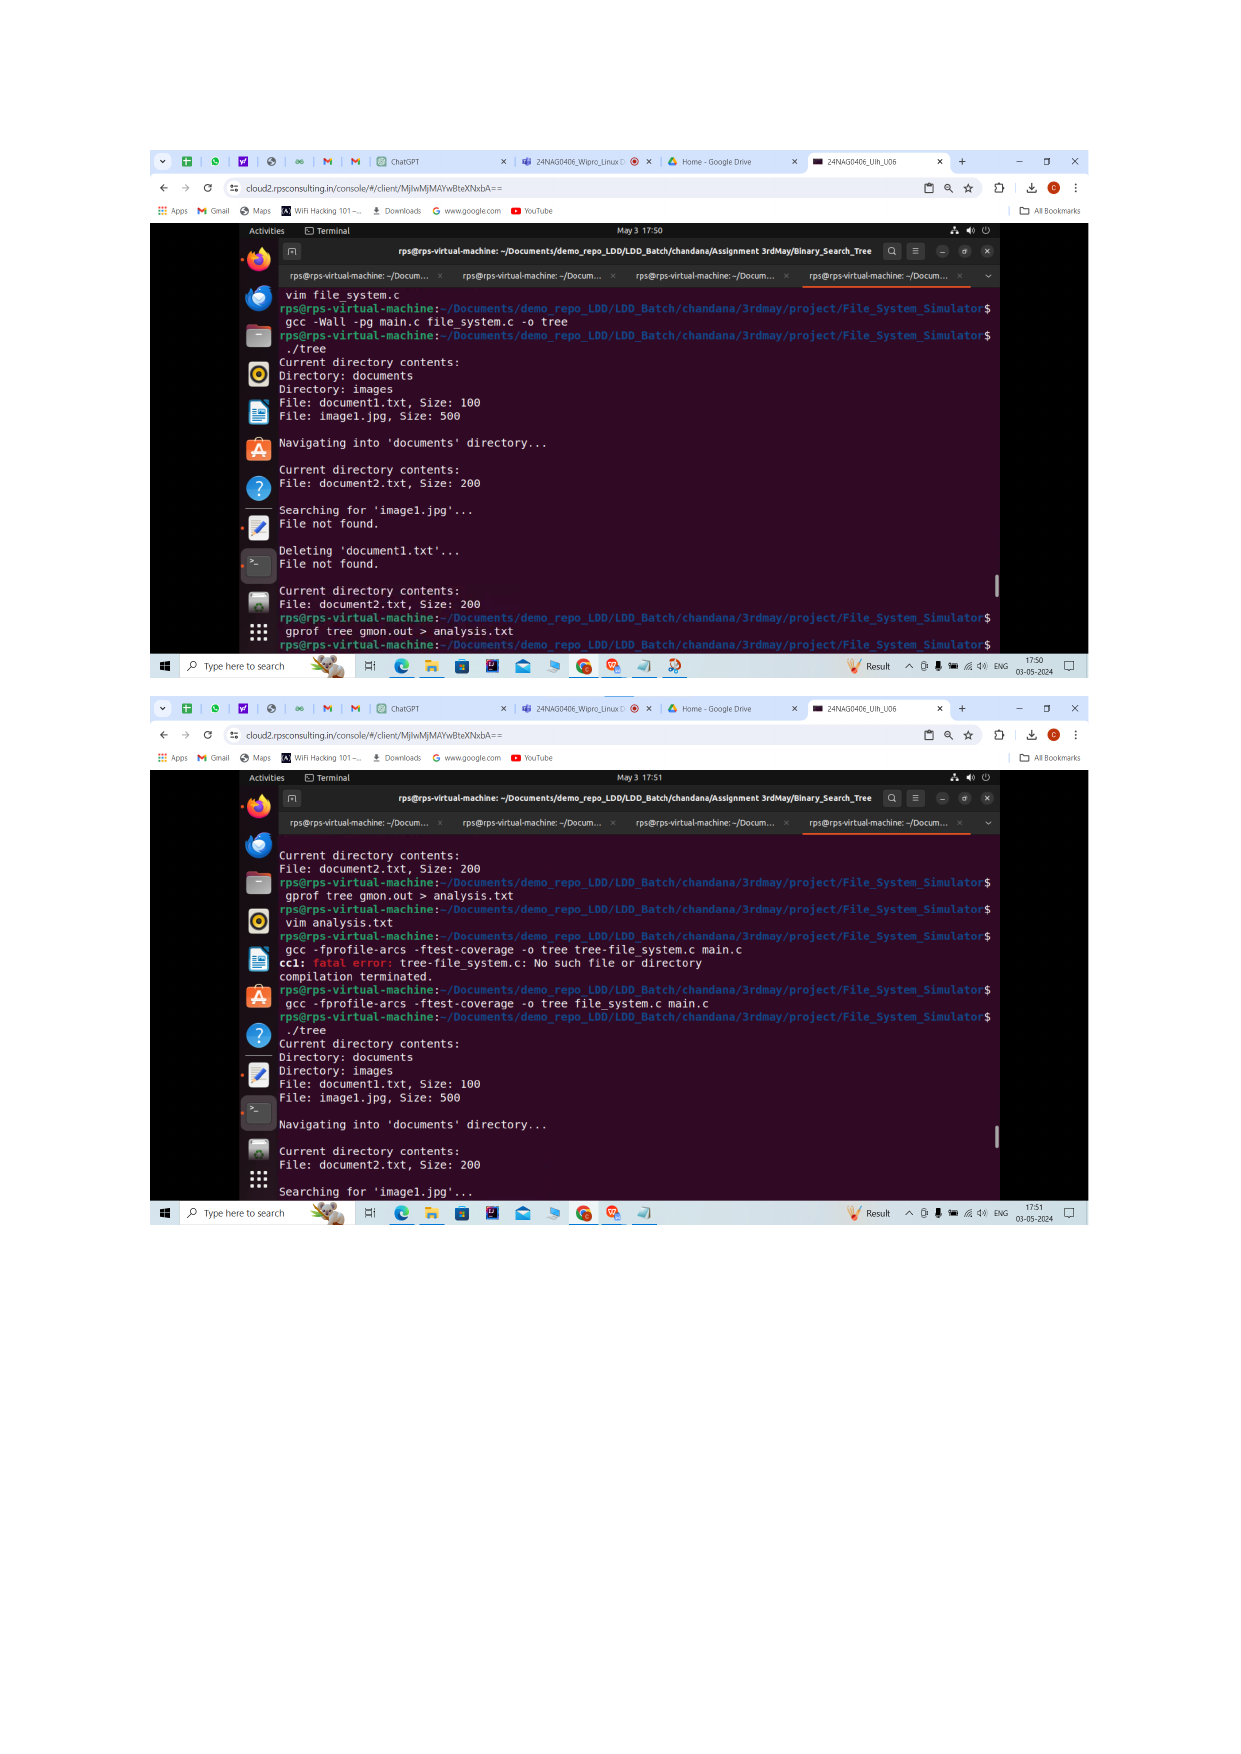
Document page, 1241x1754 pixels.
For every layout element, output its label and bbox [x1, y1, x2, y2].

picture [150, 696, 1089, 1225]
picture [150, 150, 1089, 678]
